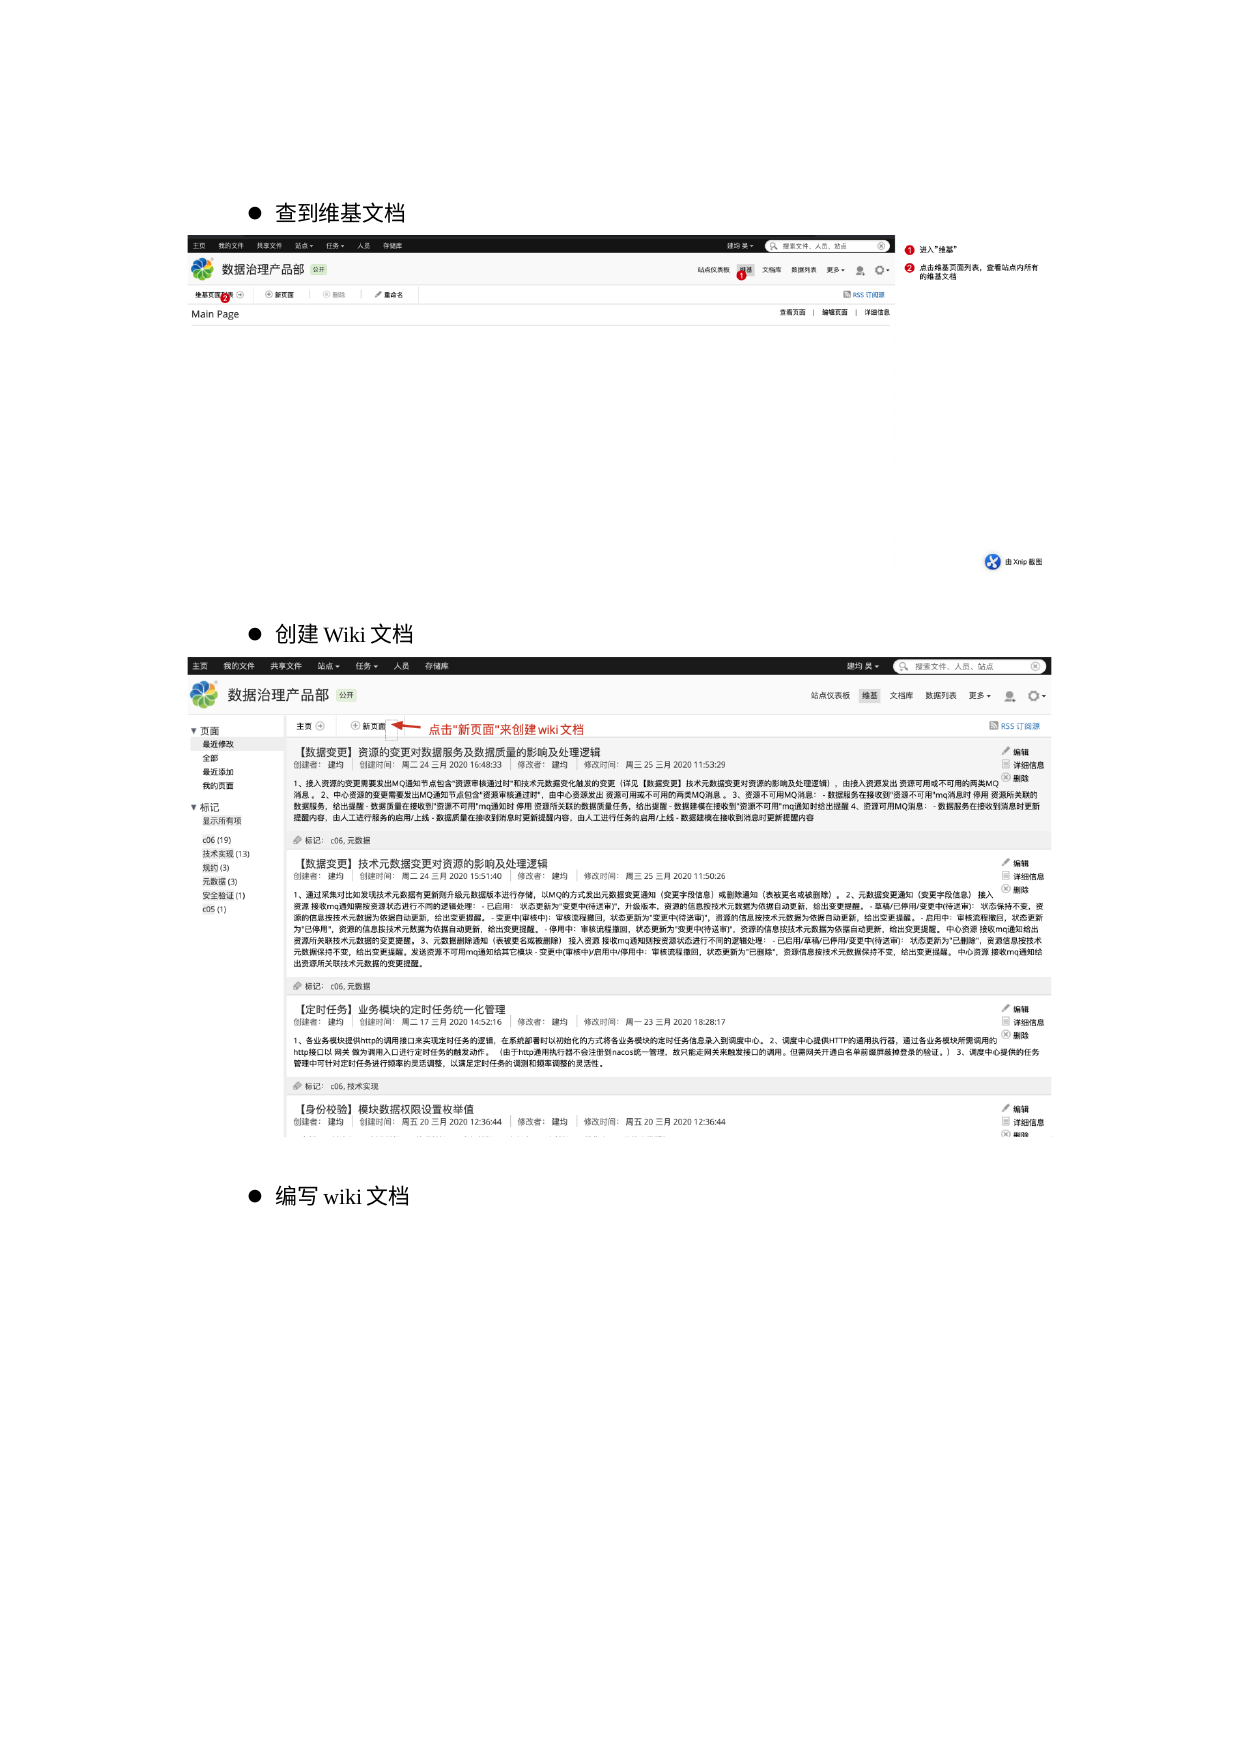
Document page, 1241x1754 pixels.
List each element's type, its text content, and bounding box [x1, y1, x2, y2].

list 编写wiki文档 [187, 1179, 1053, 1211]
picture [187, 657, 1052, 1137]
picture [187, 235, 1052, 576]
list 创建Wiki文档 [187, 617, 1053, 649]
list 查到维基文档 [187, 196, 1053, 227]
